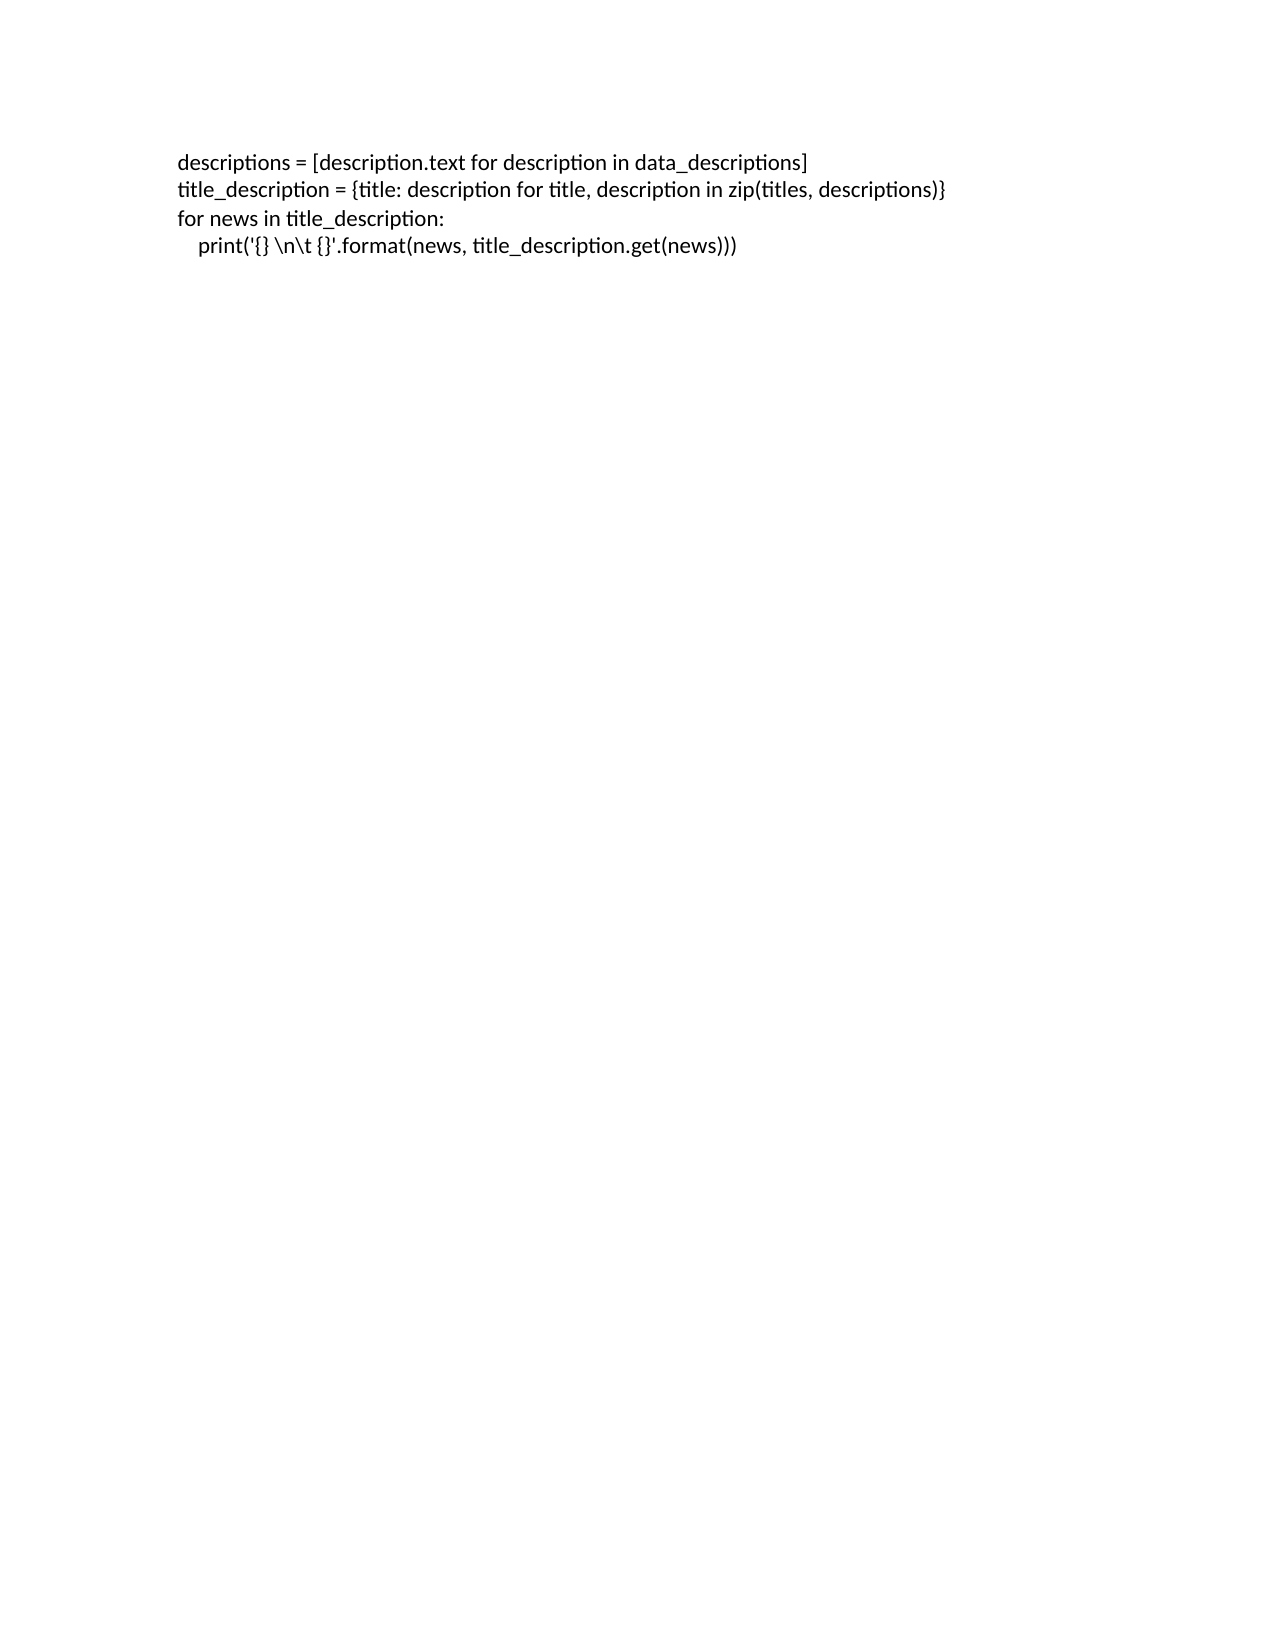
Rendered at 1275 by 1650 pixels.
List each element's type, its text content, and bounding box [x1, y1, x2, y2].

text for news in title_description: [177, 204, 1098, 232]
text descriptions = [description.text for description in data_descriptions] [177, 148, 1098, 176]
text print('{} \n\t {}'.format(news, title_description.get(news))) [177, 232, 1098, 260]
text title_description = {title: description for title, description in zip(titles, descriptions)} [177, 176, 1098, 204]
